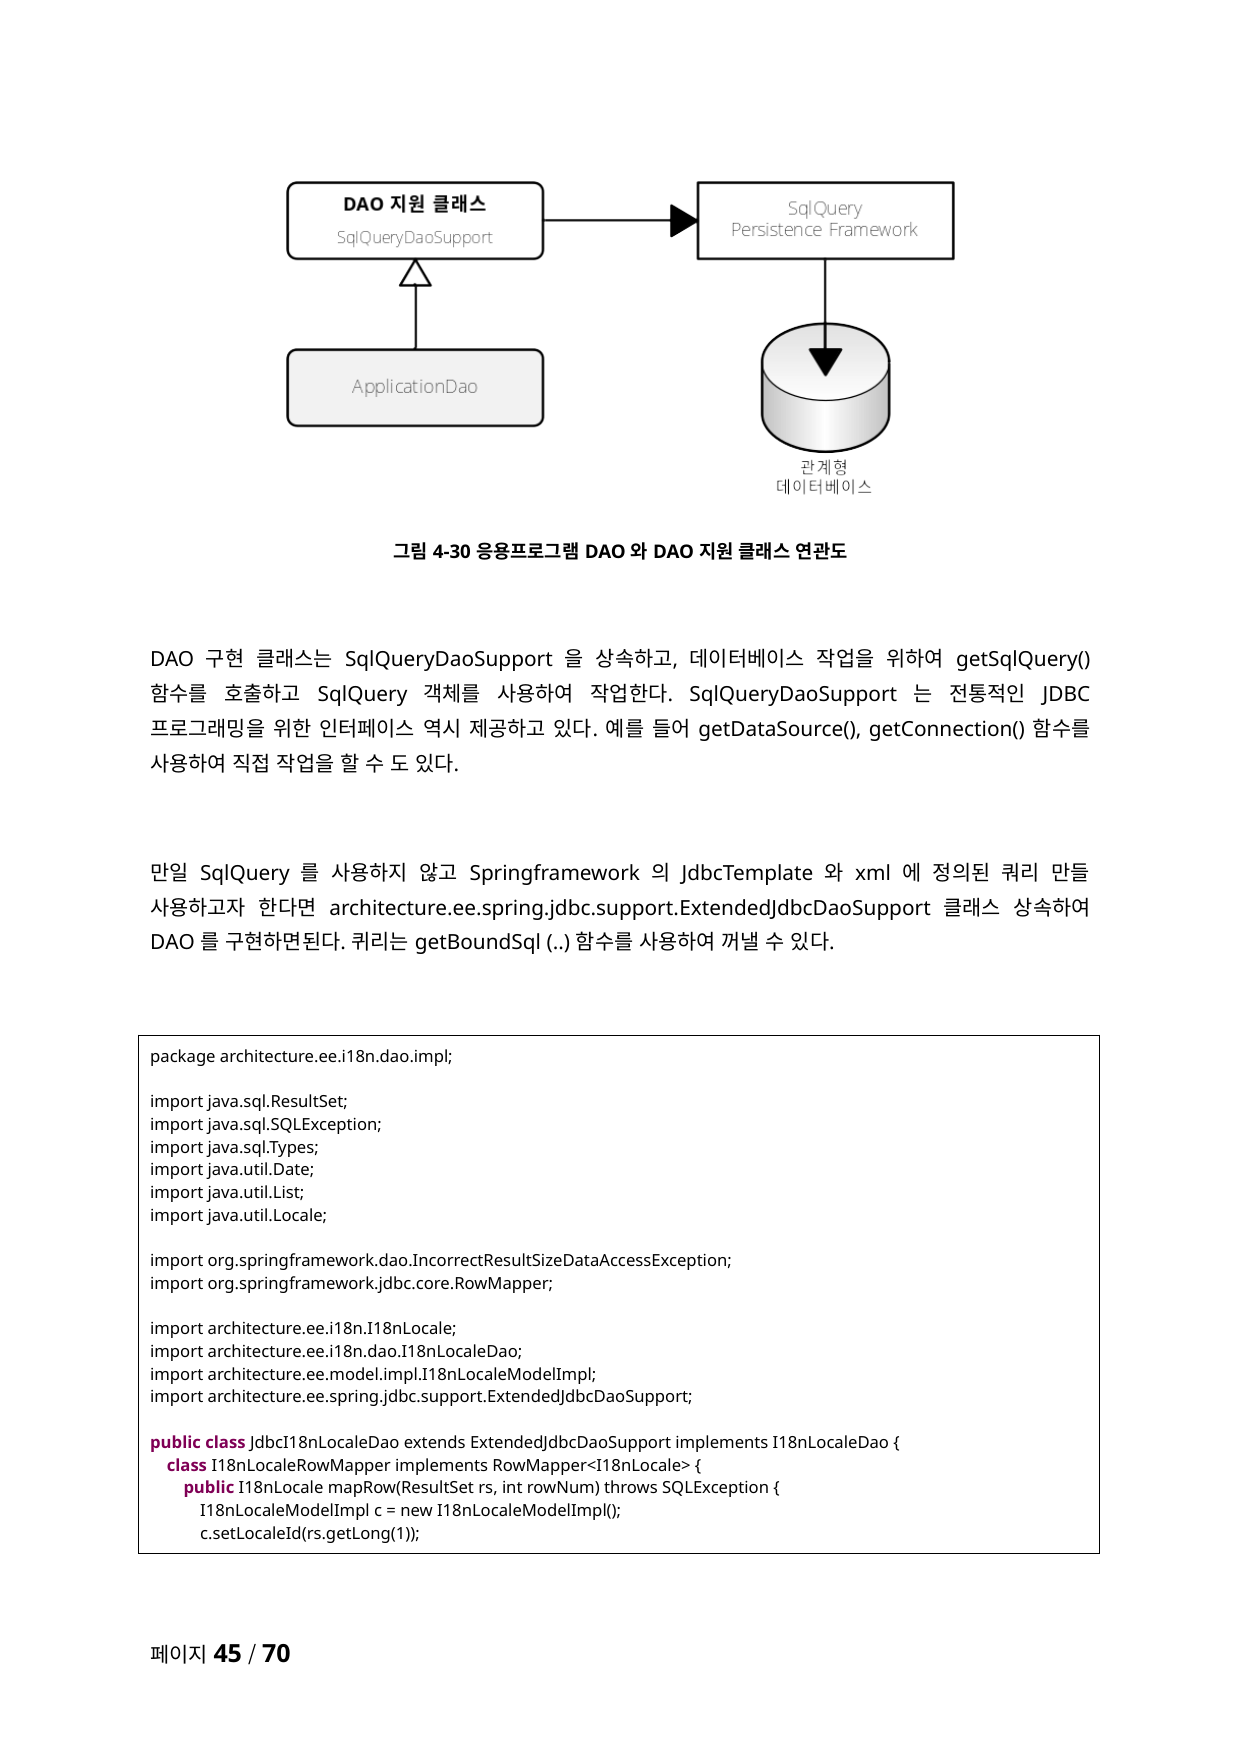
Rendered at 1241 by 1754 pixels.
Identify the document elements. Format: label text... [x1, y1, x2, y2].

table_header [139, 1036, 1099, 1553]
text DAO 구현 클래스는 SqlQueryDaoSupport 을 상속하고, 데이터베이스 작업을 위하여 getSqlQuery() 함수를 호출하고 SqlQuery 객체를 사용하여 작업한다. SqlQueryDaoSupport 는 전통적인 JDBC 프로그래밍을 위한 인터페이스 역시 제공하고 있다. 예를 들어 getDataSource(), getConnection() 함수를 사용하여 직접 작업을 할 수 도 있다. [150, 642, 1090, 777]
text 만일 SqlQuery 를 사용하지 않고 Springframework 의 JdbcTemplate 와 xml 에 정의된 쿼리 만들 사용하고자 한다면 architecture.ee.spring.jdbc.support.ExtendedJdbcDaoSupport 클래스 상속하여 DAO 를 구현하면된다. 퀴리는 getBoundSql (..) 함수를 사용하여 꺼낼 수 있다. [150, 856, 1090, 956]
